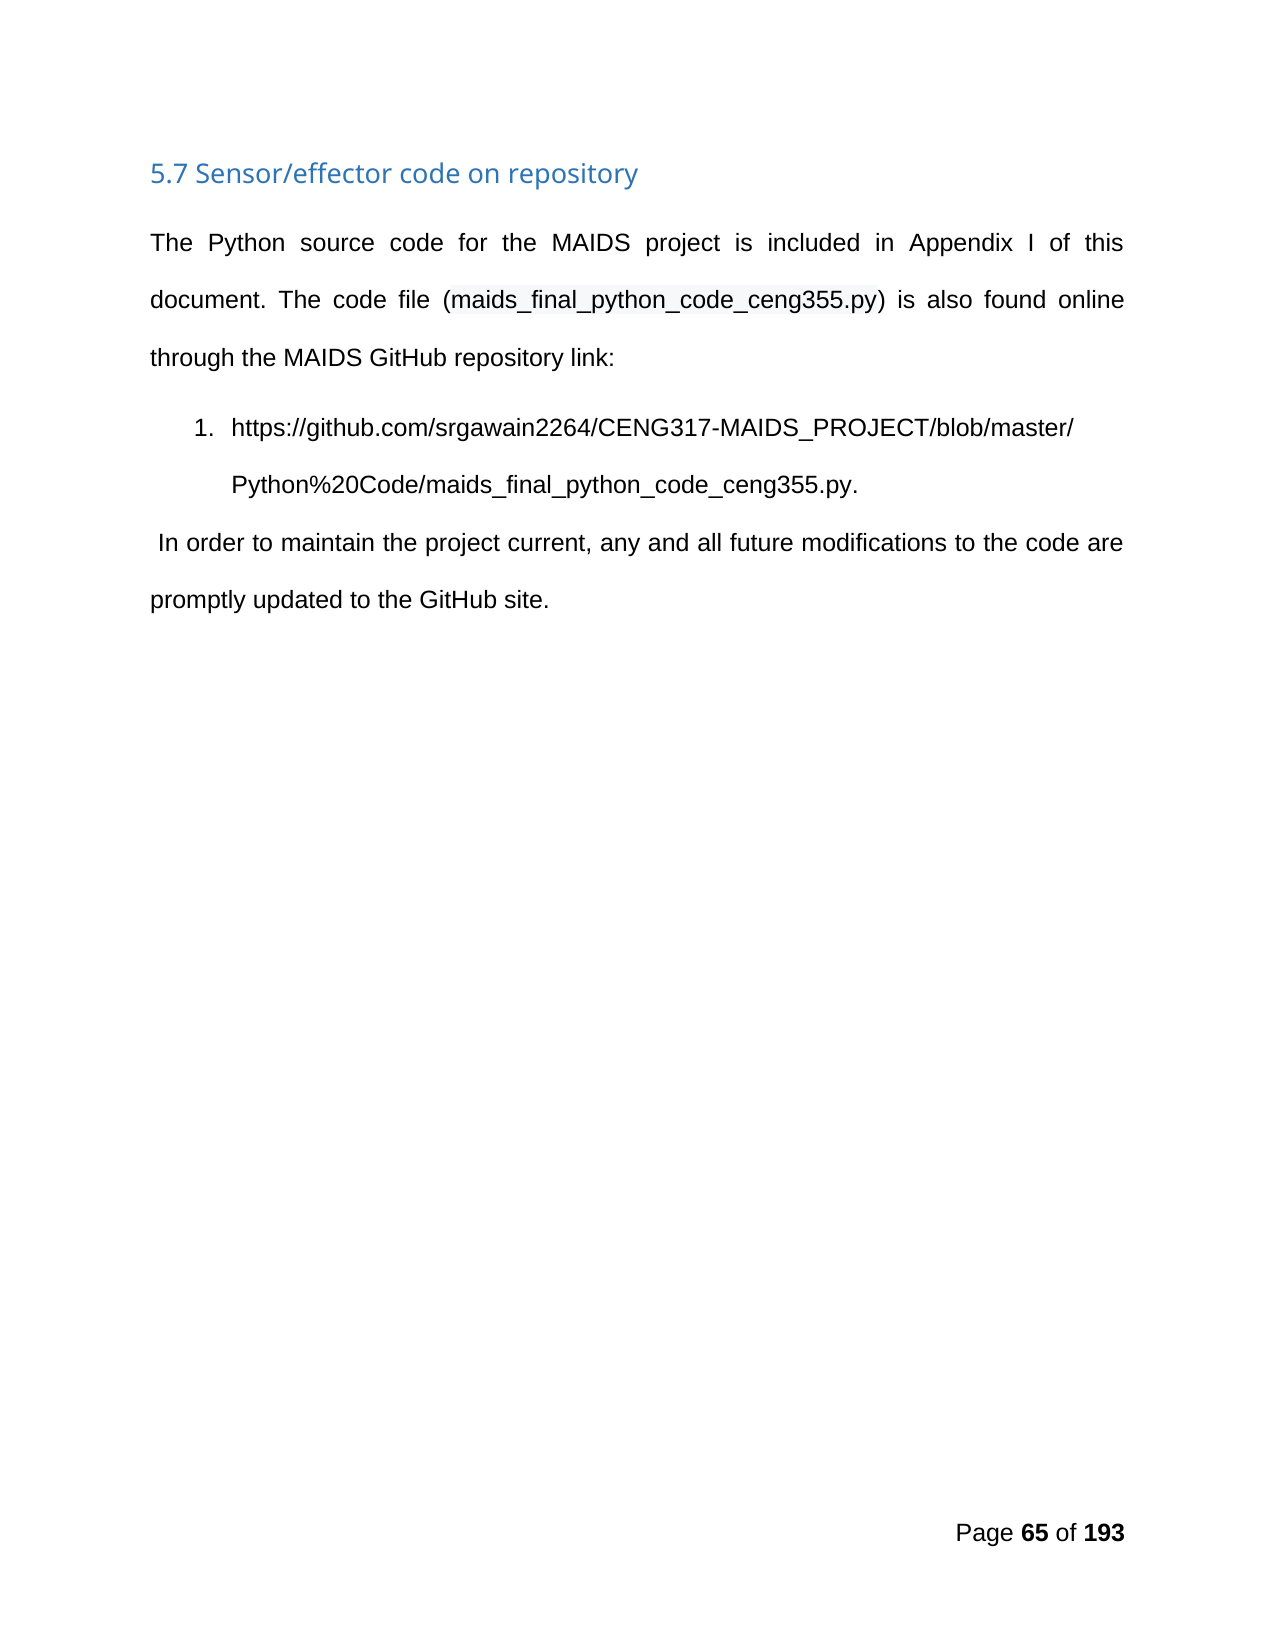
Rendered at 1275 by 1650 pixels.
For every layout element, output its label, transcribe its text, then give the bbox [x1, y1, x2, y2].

text The Python source code for the MAIDS project is included in Appendix I of this document. The code file (maids_final_python_code_ceng355.py) is also found online through the MAIDS GitHub repository link: [150, 228, 1125, 372]
text In order to maintain the project current, any and all future modifications to the code are promptly updated to the GitHub site. [150, 528, 1125, 614]
subtitle 5.7 Sensor/effector code on repository [150, 154, 1125, 191]
list https://github.com/srgawain2264/CENG317-MAIDS_PROJECT/blob/master/Python%20Code/maids_final_python_code_ceng355.py. [194, 413, 1125, 499]
